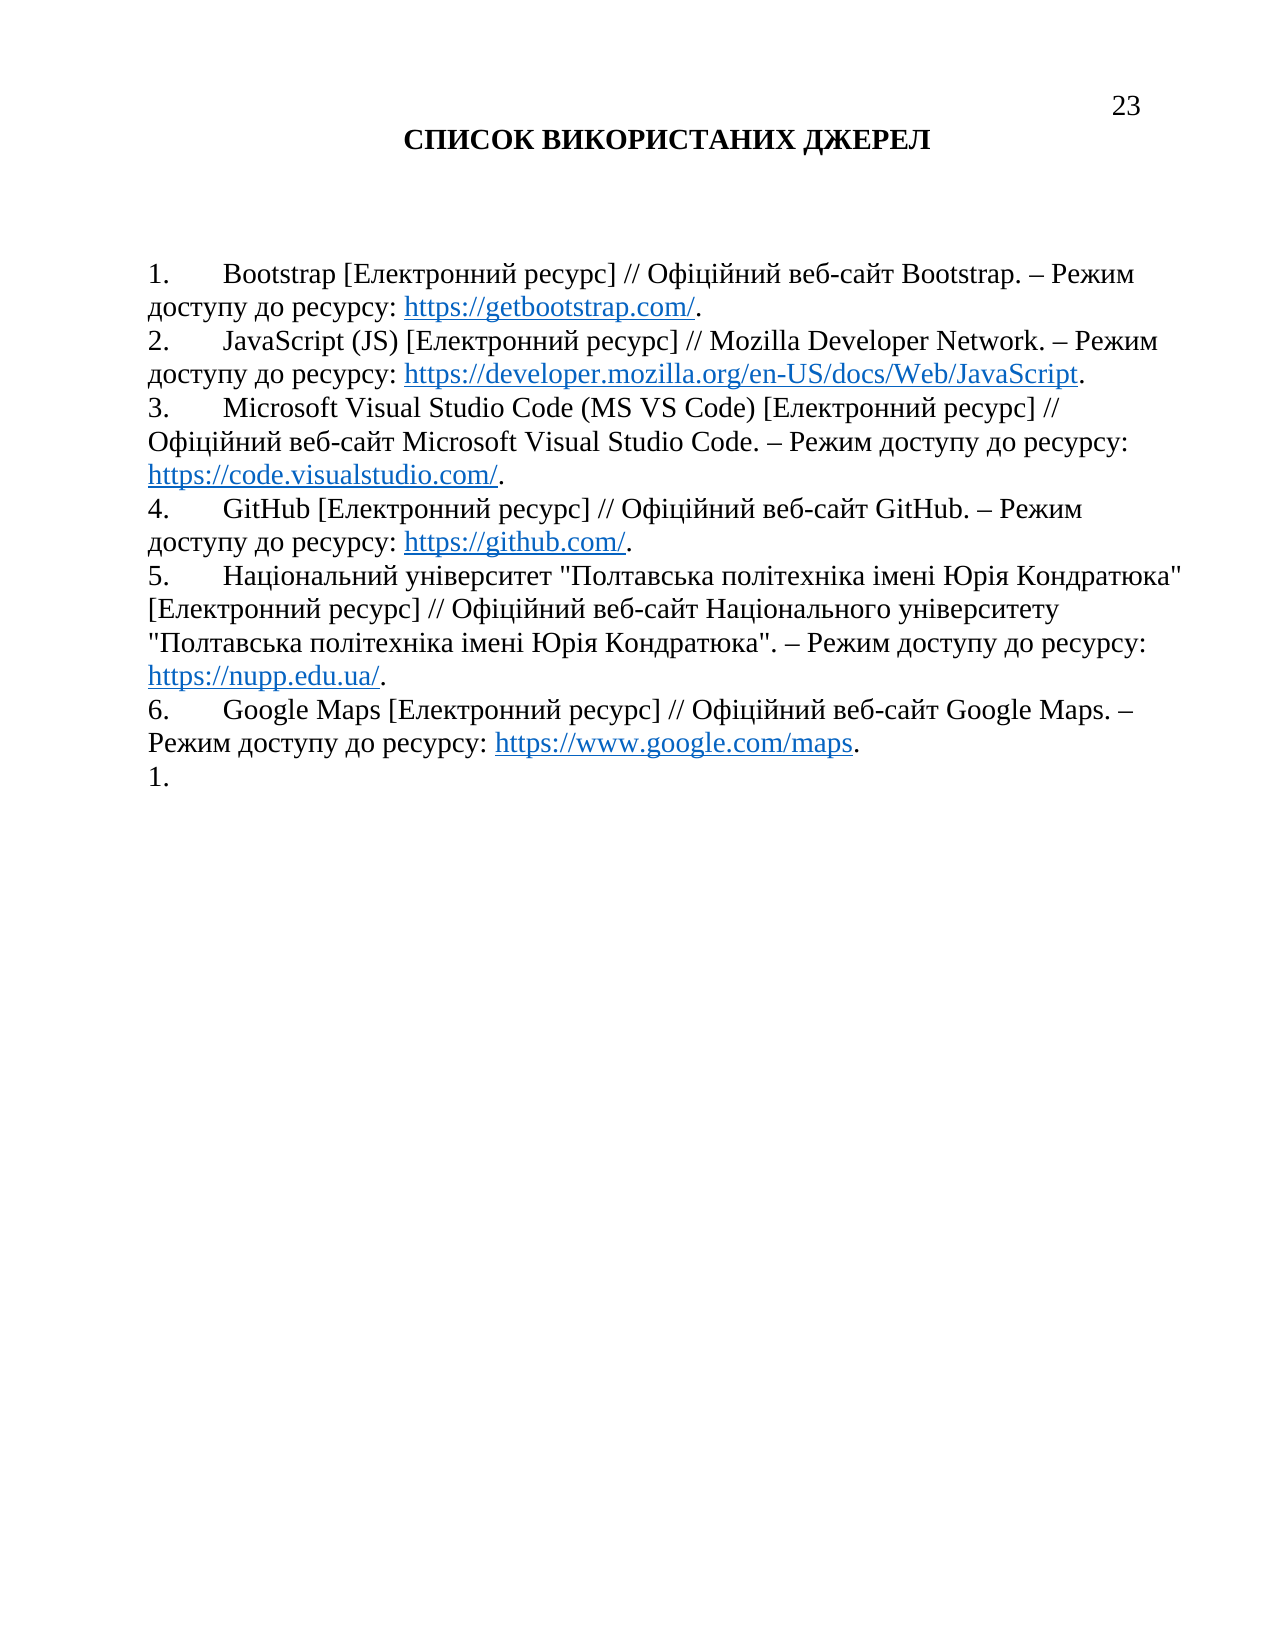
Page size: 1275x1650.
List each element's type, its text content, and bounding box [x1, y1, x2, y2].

subtitle СПИСОК ВИКОРИСТАНИХ ДЖЕРЕЛ [148, 122, 1186, 156]
list Bootstrap [Електронний ресурс] // Офіційний веб-сайт Bootstrap. – Режим доступу до ресурсу: https://getbootstrap.com/. [148, 256, 1186, 323]
list JavaScript (JS) [Електронний ресурс] // Mozilla Developer Network. – Режим доступу до ресурсу: https://developer.mozilla.org/en-US/docs/Web/JavaScript. [148, 323, 1186, 390]
list Національний університет "Полтавська політехніка імені Юрія Кондратюка" [Електронний ресурс] // Офіційний веб-сайт Національного університету "Полтавська політехніка імені Юрія Кондратюка". – Режим доступу до ресурсу: https://nupp.edu.ua/. [148, 558, 1186, 692]
list Google Maps [Електронний ресурс] // Офіційний веб-сайт Google Maps. – Режим доступу до ресурсу: https://www.google.com/maps. [148, 692, 1186, 759]
list GitHub [Електронний ресурс] // Офіційний веб-сайт GitHub. – Режим доступу до ресурсу: https://github.com/. [148, 491, 1186, 558]
list Microsoft Visual Studio Code (MS VS Code) [Електронний ресурс] // Офіційний веб-сайт Microsoft Visual Studio Code. – Режим доступу до ресурсу: https://code.visualstudio.com/. [148, 390, 1186, 491]
